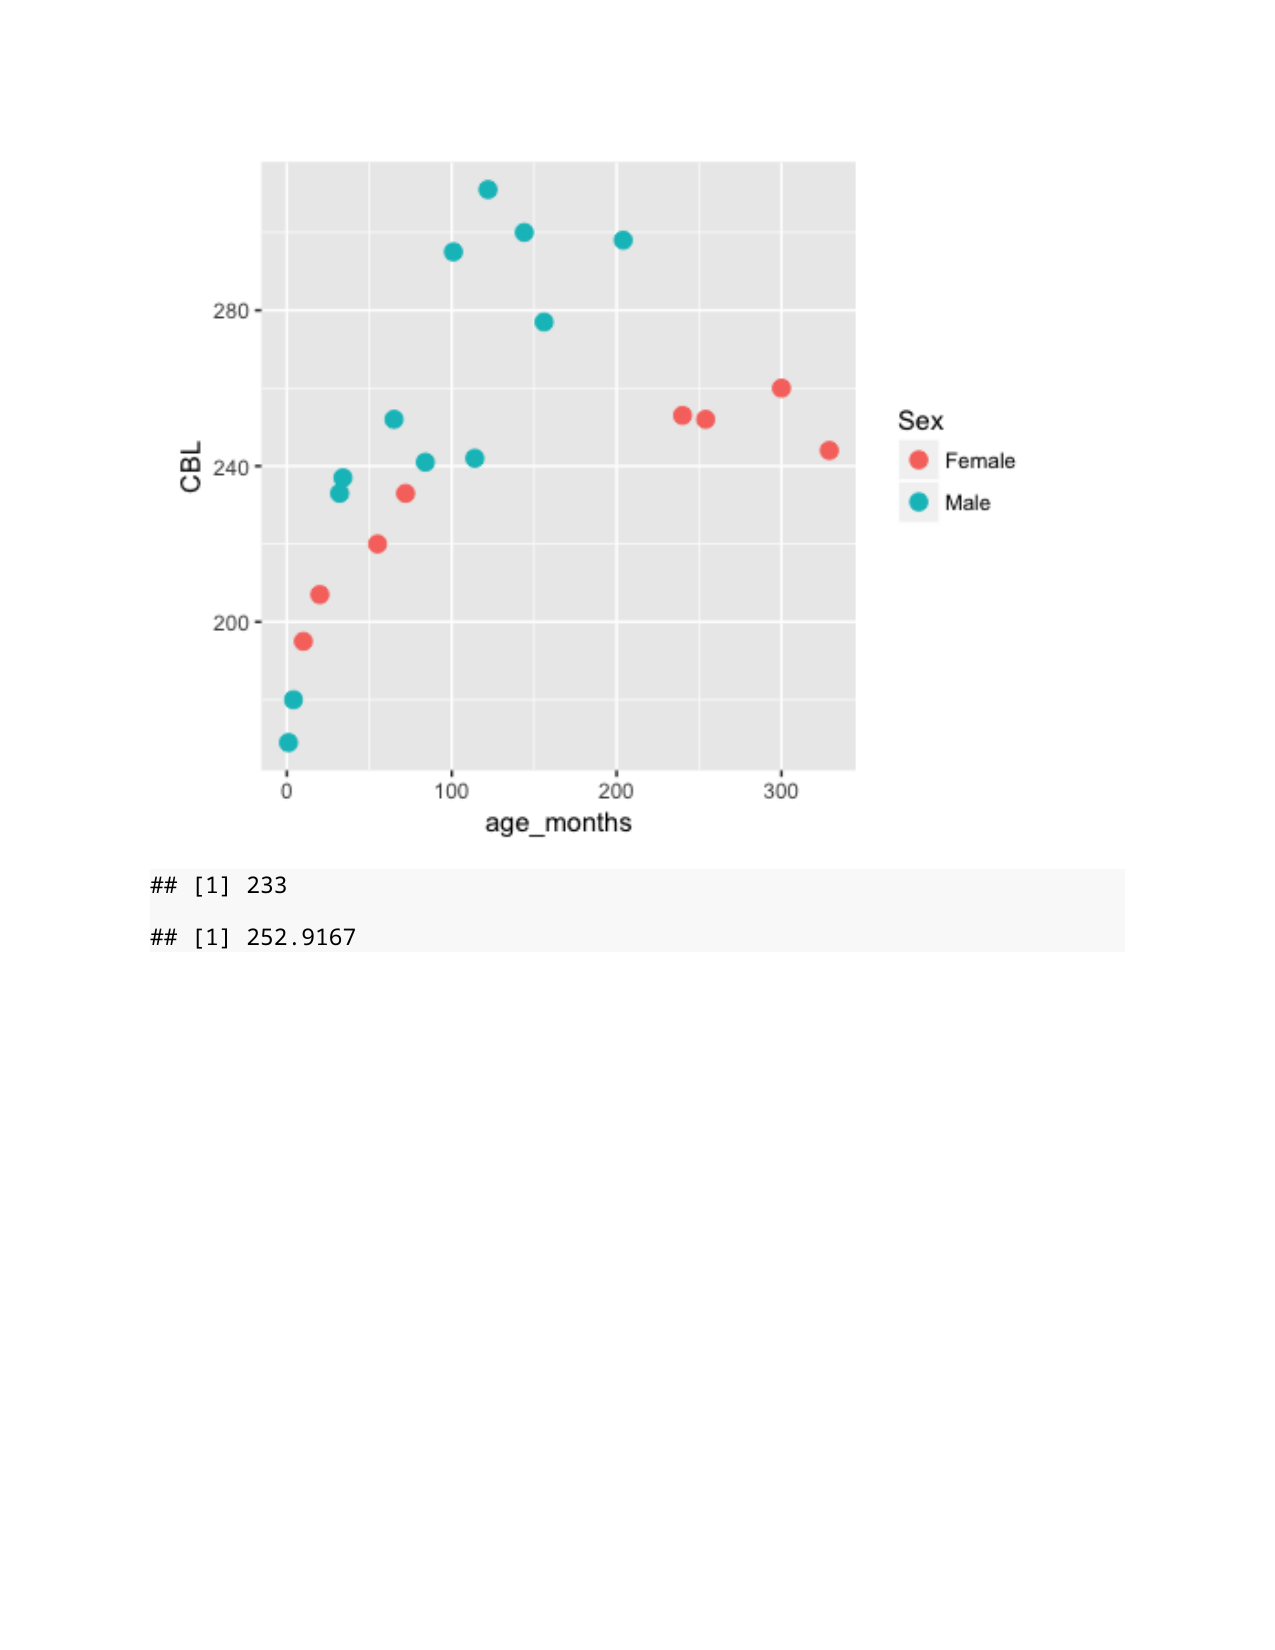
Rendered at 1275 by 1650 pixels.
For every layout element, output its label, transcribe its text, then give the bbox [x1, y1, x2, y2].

picture [168, 150, 1044, 850]
text ## [1] 233 [150, 869, 1125, 900]
text ## [1] 252.9167 [150, 921, 1125, 952]
